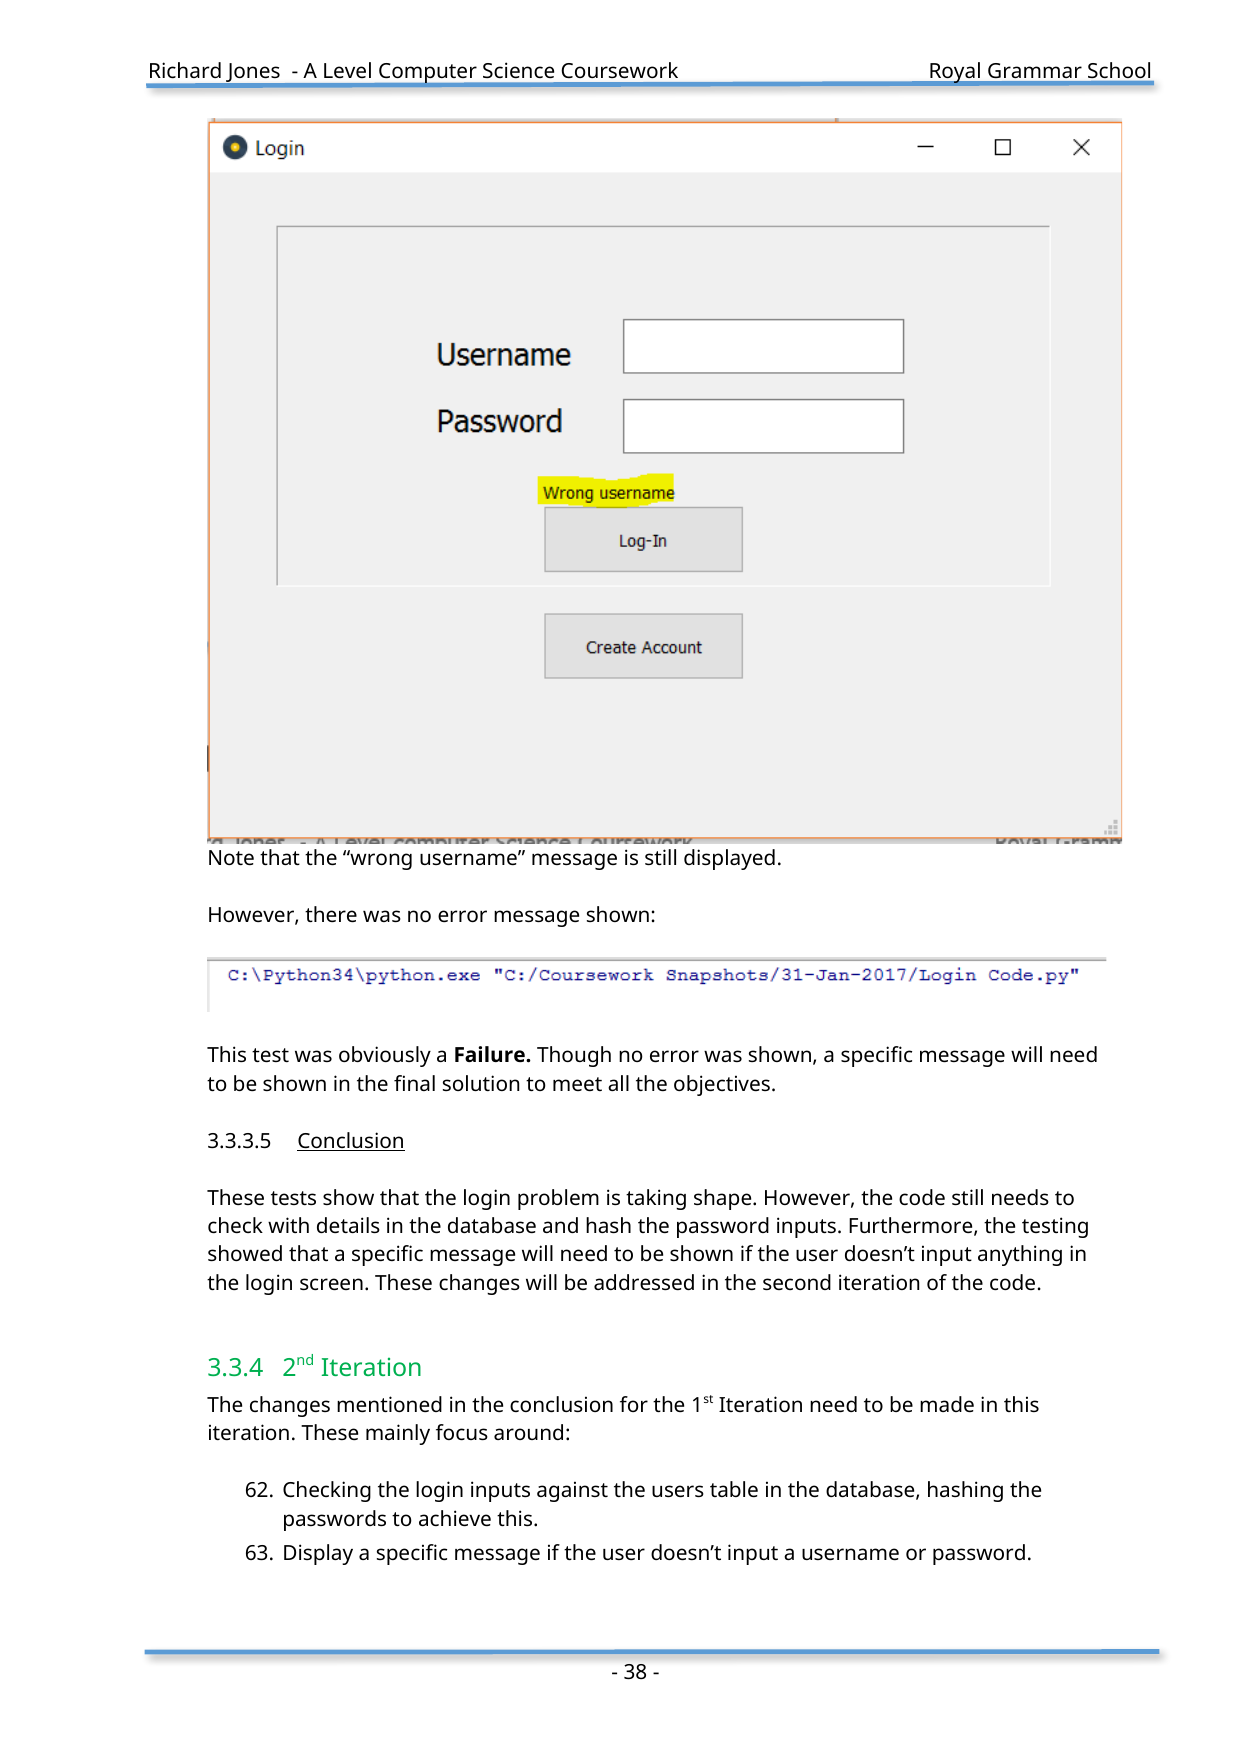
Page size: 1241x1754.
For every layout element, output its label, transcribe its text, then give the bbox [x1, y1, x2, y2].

text This test was obviously a Failure. Though no error was shown, a specific message will need to be shown in the final solution to meet all the objectives. [207, 1040, 1122, 1097]
subtitle Conclusion [207, 1126, 1122, 1154]
picture [207, 118, 1123, 844]
list Checking the login inputs against the users table in the database, hashing the passwords to achieve this. [244, 1475, 1122, 1532]
subtitle 2nd Iteration [207, 1350, 1122, 1384]
text These tests show that the login problem is taking shape. However, the code still needs to check with details in the database and hash the password inputs. Furthermore, the testing showed that a specific message will need to be shown if the user doesn’t input anything in the login screen. These changes will be addressed in the second iteration of the code. [207, 1183, 1122, 1296]
text The changes mentioned in the conclusion for the 1st Iteration need to be made in this iteration. These mainly focus around: [207, 1390, 1122, 1447]
list Display a specific message if the user doesn’t input a username or password. [244, 1538, 1122, 1567]
text Note that the “wrong username” message is still displayed. [207, 844, 1122, 872]
text However, there was no error message shown: [207, 900, 1122, 928]
picture [207, 957, 1107, 1012]
